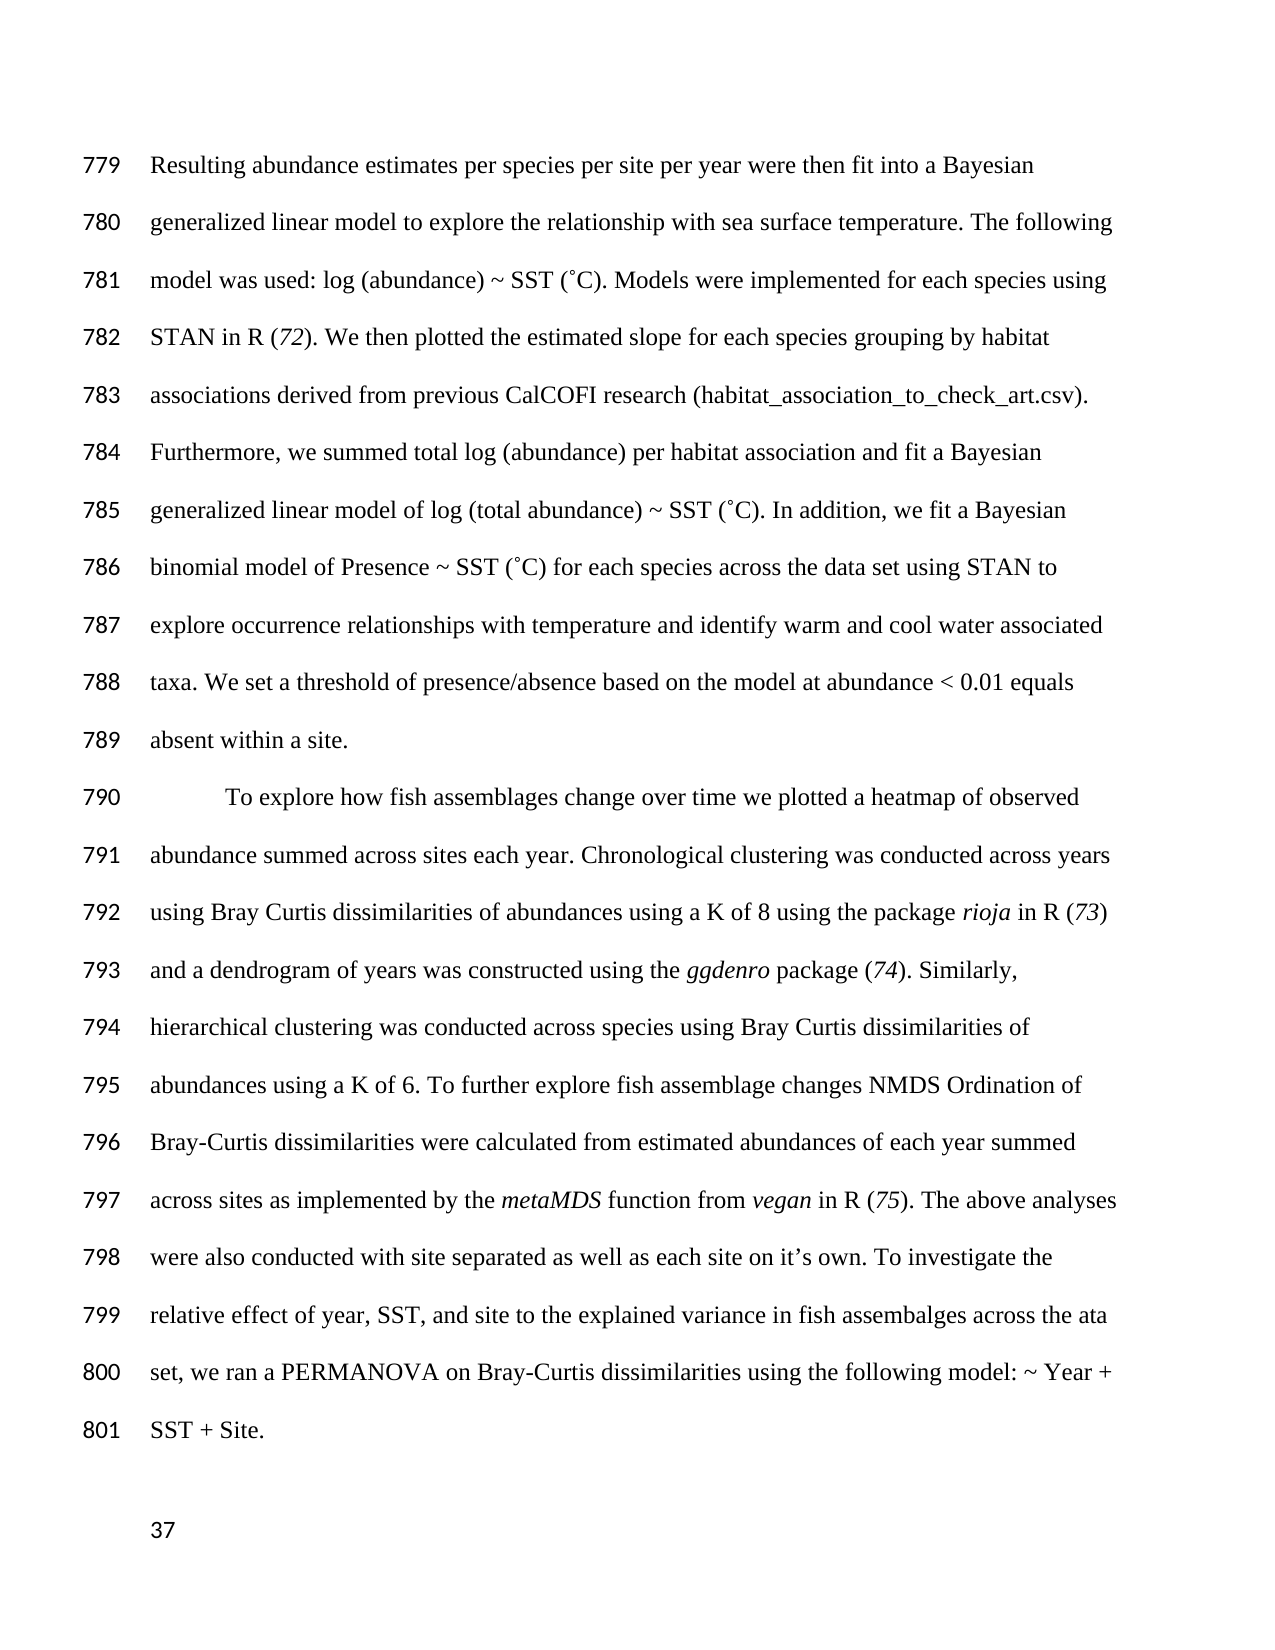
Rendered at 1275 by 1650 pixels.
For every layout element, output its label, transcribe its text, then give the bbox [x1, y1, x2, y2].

text Resulting abundance estimates per species per site per year were then fit into a Bayesian generalized linear model to explore the relationship with sea surface temperature. The following model was used: log (abundance) ~ SST (˚C). Models were implemented for each species using STAN in R (72). We then plotted the estimated slope for each species grouping by habitat associations derived from previous CalCOFI research (habitat_association_to_check_art.csv). Furthermore, we summed total log (abundance) per habitat association and fit a Bayesian generalized linear model of log (total abundance) ~ SST (˚C). In addition, we fit a Bayesian binomial model of Presence ~ SST (˚C) for each species across the data set using STAN to explore occurrence relationships with temperature and identify warm and cool water associated taxa. We set a threshold of presence/absence based on the model at abundance < 0.01 equals absent within a site. [150, 150, 1125, 754]
text To explore how fish assemblages change over time we plotted a heatmap of observed abundance summed across sites each year. Chronological clustering was conducted across years using Bray Curtis dissimilarities of abundances using a K of 8 using the package rioja in R (73) and a dendrogram of years was constructed using the ggdenro package (74). Similarly, hierarchical clustering was conducted across species using Bray Curtis dissimilarities of abundances using a K of 6. To further explore fish assemblage changes NMDS Ordination of Bray-Curtis dissimilarities were calculated from estimated abundances of each year summed across sites as implemented by the metaMDS function from vegan in R (75). The above analyses were also conducted with site separated as well as each site on it’s own. To investigate the relative effect of year, SST, and site to the explained variance in fish assembalges across the ata set, we ran a PERMANOVA on Bray-Curtis dissimilarities using the following model: ~ Year + SST + Site. [150, 782, 1125, 1444]
